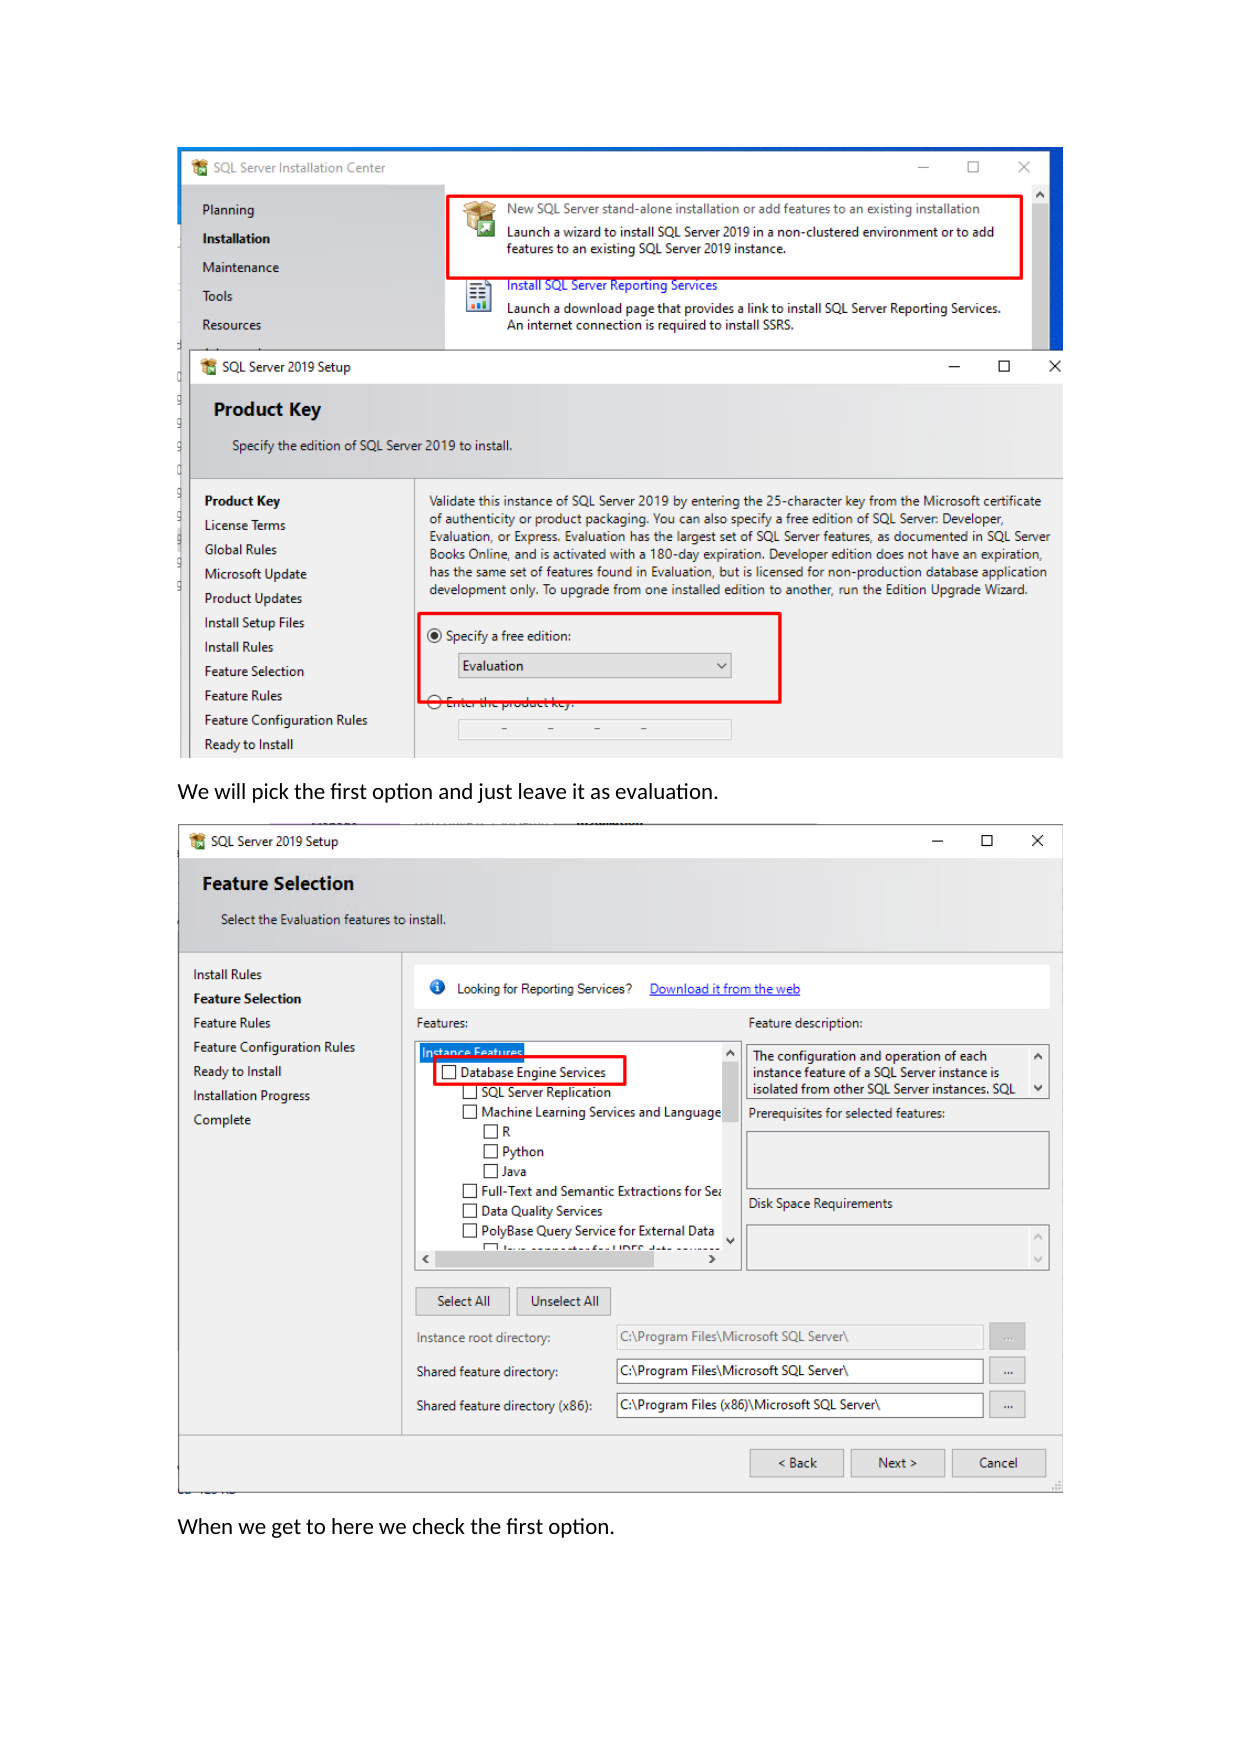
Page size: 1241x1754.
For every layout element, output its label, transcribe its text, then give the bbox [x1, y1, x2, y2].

picture [177, 147, 1063, 758]
picture [177, 823, 1063, 1494]
text When we get to here we check the first option. [177, 1512, 1063, 1540]
text We will pick the first option and just leave it as evaluation. [177, 777, 1063, 805]
